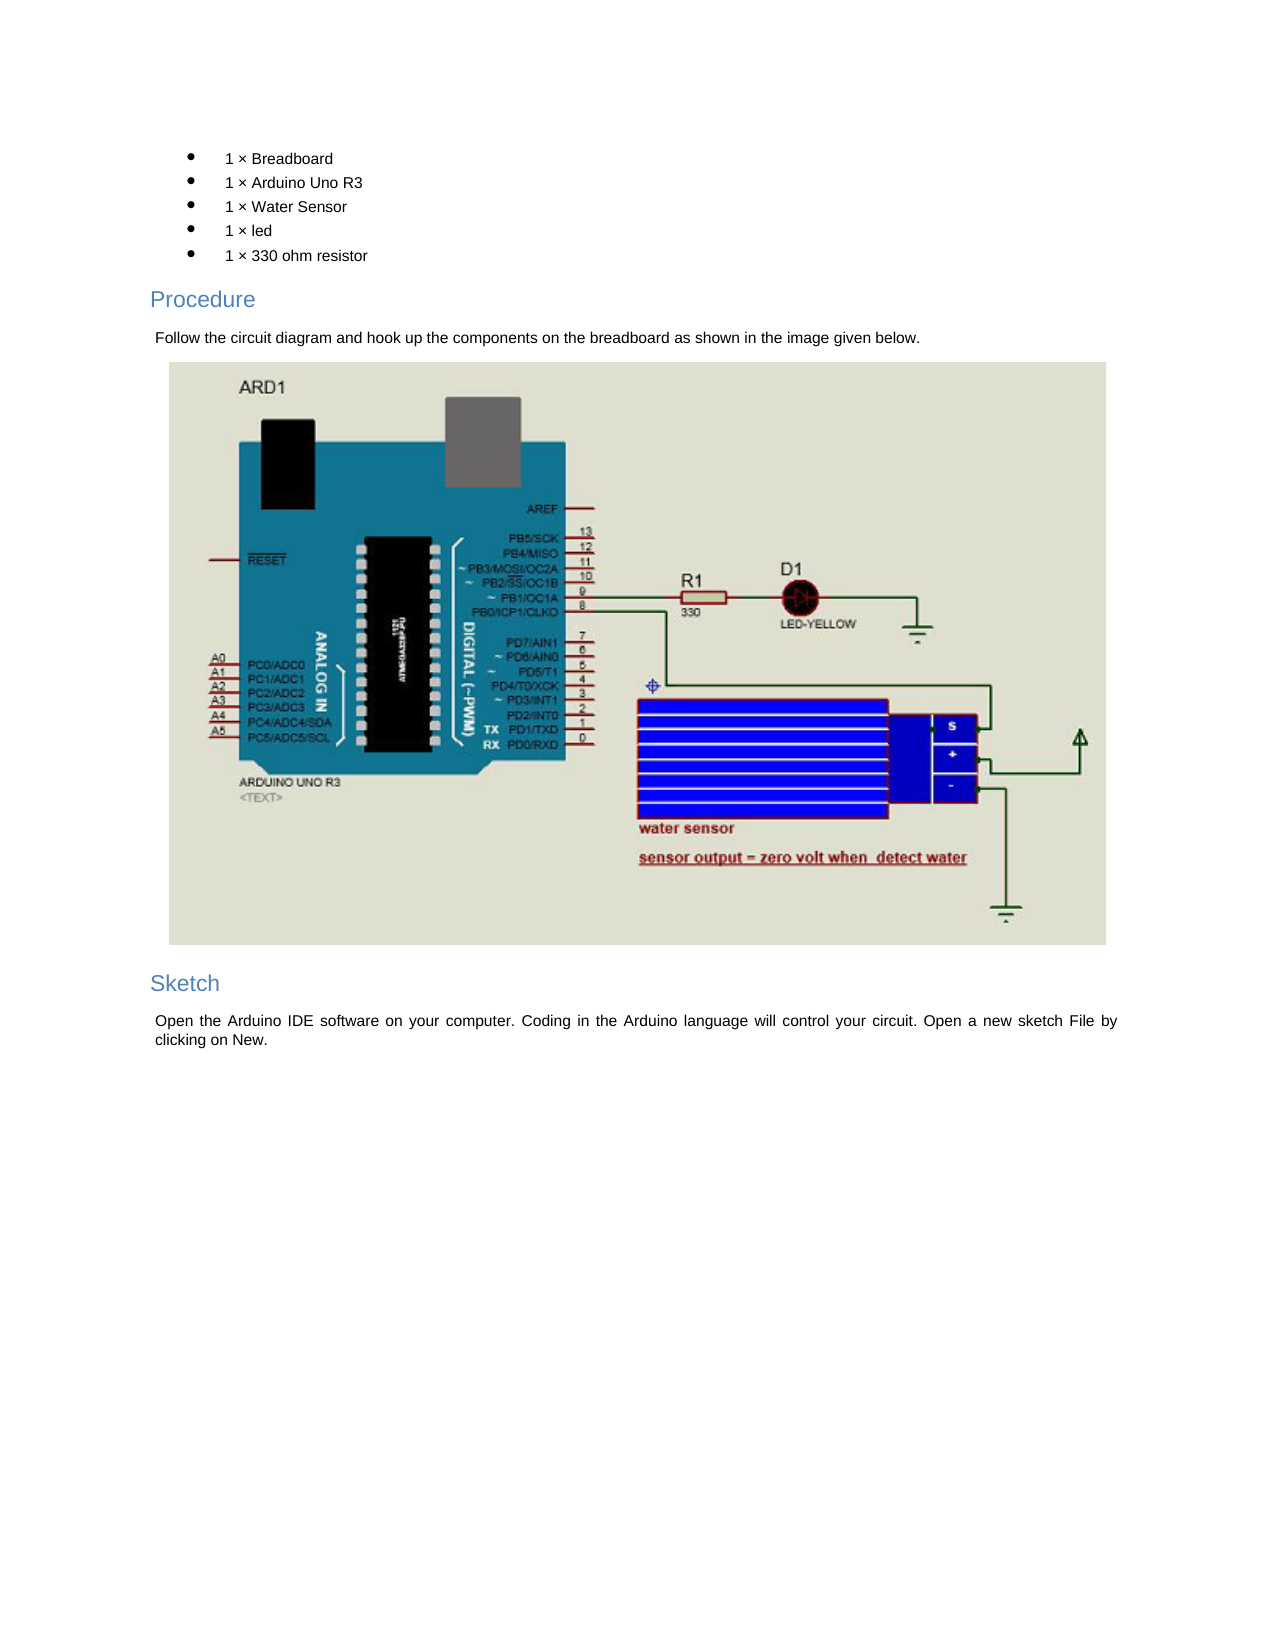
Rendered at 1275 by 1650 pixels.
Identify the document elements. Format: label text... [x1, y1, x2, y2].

list 1 × Breadboard [187, 150, 1125, 169]
subtitle Procedure [150, 286, 1125, 313]
list 1 × Water Sensor [187, 198, 1125, 217]
text Open the Arduino IDE software on your computer. Coding in the Arduino language will control your circuit. Open a new sketch File by clicking on New. [155, 1012, 1120, 1048]
list 1 × led [187, 222, 1125, 241]
text Follow the circuit diagram and hook up the components on the breadboard as shown in the image given below. [155, 329, 1120, 347]
list 1 × Arduino Uno R3 [187, 174, 1125, 193]
picture [169, 362, 1107, 945]
list 1 × 330 ohm resistor [187, 246, 1125, 265]
subtitle Sketch [150, 969, 1125, 996]
